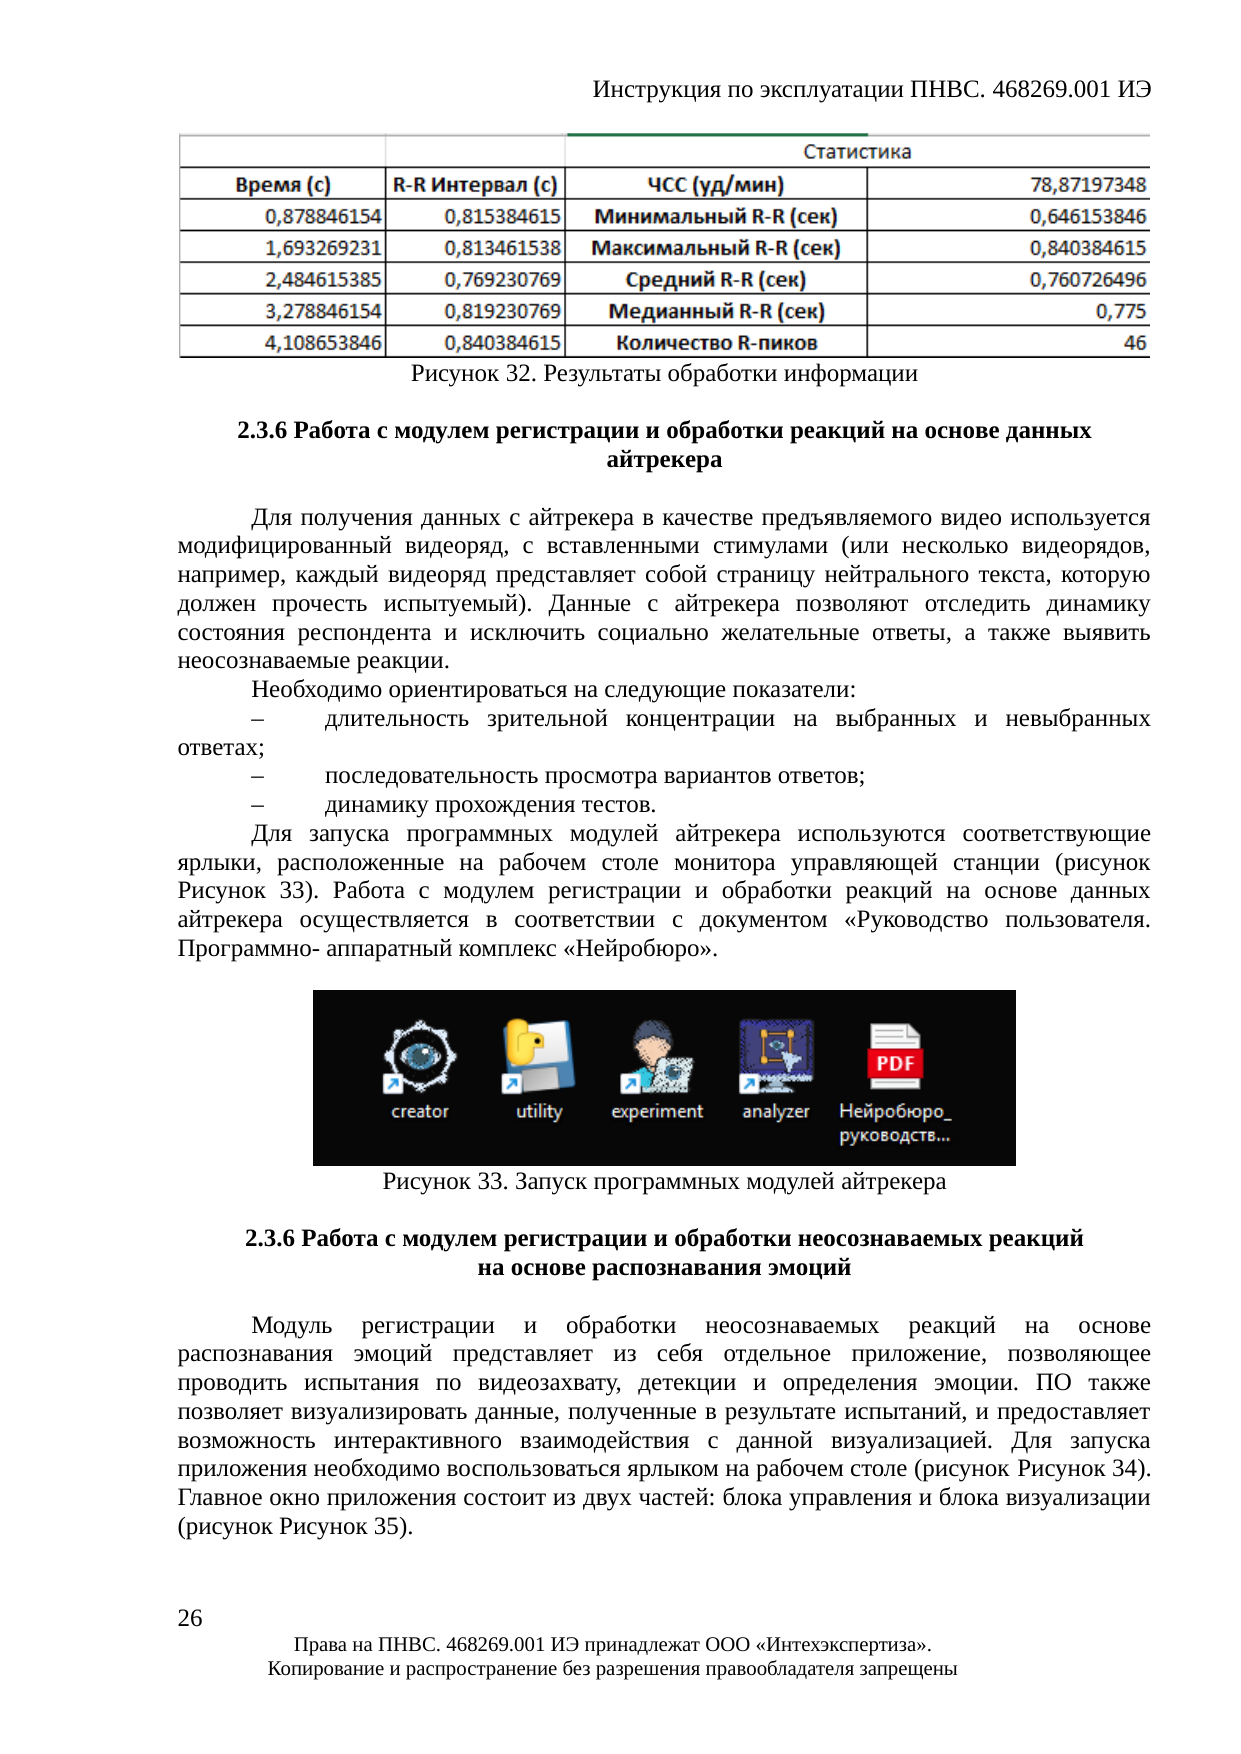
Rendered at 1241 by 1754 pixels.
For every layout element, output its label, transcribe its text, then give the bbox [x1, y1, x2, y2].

text Рисунок 33. Запуск программных модулей айтрекера [177, 1166, 1152, 1195]
text Для получения данных с айтрекера в качестве предъявляемого видео используется модифицированный видеоряд, с вставленными стимулами (или несколько видеорядов, например, каждый видеоряд представляет собой страницу нейтрального текста, которую должен прочесть испытуемый). Данные с айтрекера позволяют отследить динамику состояния респондента и исключить социально желательные ответы, а также выявить неосознаваемые реакции. [177, 502, 1152, 674]
text 2.3.6 Работа с модулем регистрации и обработки неосознаваемых реакций [177, 1223, 1152, 1252]
text – динамику прохождения тестов. [177, 789, 1152, 818]
picture [179, 133, 1150, 358]
text Для запуска программных модулей айтрекера используются соответствующие ярлыки, расположенные на рабочем столе монитора управляющей станции (рисунок 33). Работа с модулем регистрации и обработки реакций на основе данных айтрекера осуществляется в соответствии с документом «Руководство пользователя. Программно- аппаратный комплекс «Нейробюро». [177, 818, 1152, 962]
text 2.3.6 Работа с модулем регистрации и обработки реакций на основе данных айтрекера [177, 416, 1152, 473]
text на основе распознавания эмоций [177, 1252, 1152, 1281]
text Модуль регистрации и обработки неосознаваемых реакций на основе распознавания эмоций представляет из себя отдельное приложение, позволяющее проводить испытания по видеозахвату, детекции и определения эмоции. ПО также позволяет визуализировать данные, полученные в результате испытаний, и предоставляет возможность интерактивного взаимодействия с данной визуализацией. Для запуска приложения необходимо воспользоваться ярлыком на рабочем столе (рисунок 34). Главное окно приложения состоит из двух частей: блока управления и блока визуализации (рисунок 35). [177, 1310, 1152, 1540]
picture [313, 990, 1016, 1166]
text – длительность зрительной концентрации на выбранных и невыбранных ответах; [177, 703, 1152, 761]
text Необходимо ориентироваться на следующие показатели: [177, 674, 1152, 703]
text Рисунок 32. Результаты обработки информации [177, 358, 1152, 387]
text – последовательность просмотра вариантов ответов; [177, 761, 1152, 789]
